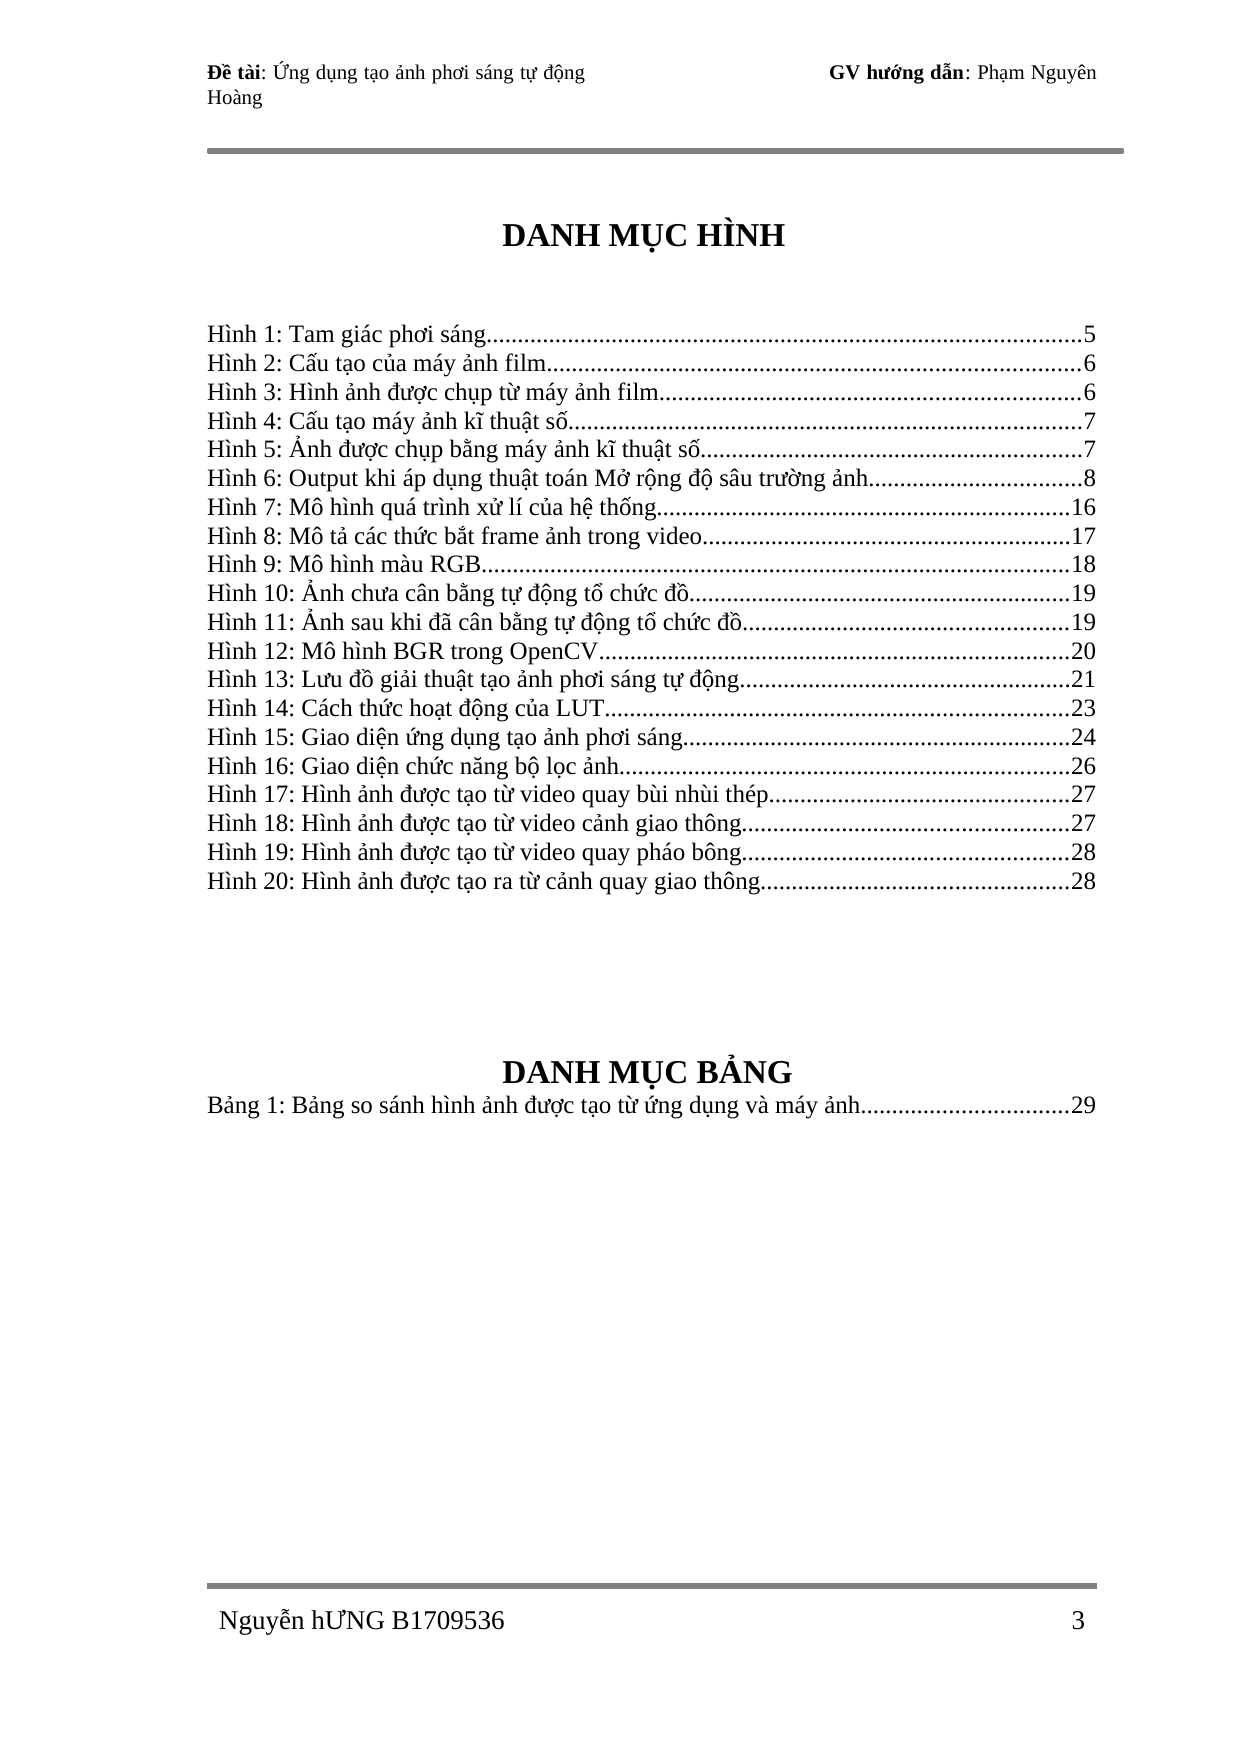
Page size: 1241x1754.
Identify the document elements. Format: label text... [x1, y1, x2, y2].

text Hình 2: Cấu tạo của máy ảnh film 6 [207, 348, 1097, 377]
text Hình 7: Mô hình quá trình xử lí của hệ thống 16 [207, 492, 1097, 521]
text Hình 19: Hình ảnh được tạo từ video quay pháo bông 28 [207, 837, 1097, 866]
subtitle DANH MỤC BẢNG [207, 1052, 1097, 1090]
text Hình 1: Tam giác phơi sáng 5 [207, 319, 1097, 348]
text Hình 13: Lưu đồ giải thuật tạo ảnh phơi sáng tự động 21 [207, 664, 1097, 693]
text Hình 10: Ảnh chưa cân bằng tự động tổ chức đồ 19 [207, 578, 1097, 607]
text Bảng 1: Bảng so sánh hình ảnh được tạo từ ứng dụng và máy ảnh 29 [207, 1090, 1097, 1119]
subtitle DANH MỤC HÌNH [207, 216, 1097, 254]
text Hình 20: Hình ảnh được tạo ra từ cảnh quay giao thông 28 [207, 866, 1097, 894]
text Hình 12: Mô hình BGR trong OpenCV 20 [207, 636, 1097, 664]
text Hình 15: Giao diện ứng dụng tạo ảnh phơi sáng 24 [207, 722, 1097, 751]
text Hình 14: Cách thức hoạt động của LUT 23 [207, 693, 1097, 722]
text Hình 16: Giao diện chức năng bộ lọc ảnh 26 [207, 751, 1097, 779]
text Hình 18: Hình ảnh được tạo từ video cảnh giao thông 27 [207, 808, 1097, 837]
text Hình 8: Mô tả các thức bắt frame ảnh trong video 17 [207, 521, 1097, 549]
text Hình 5: Ảnh được chụp bằng máy ảnh kĩ thuật số 7 [207, 434, 1097, 463]
text Hình 6: Output khi áp dụng thuật toán Mở rộng độ sâu trường ảnh 8 [207, 463, 1097, 492]
text Hình 9: Mô hình màu RGB 18 [207, 549, 1097, 578]
text Hình 17: Hình ảnh được tạo từ video quay bùi nhùi thép 27 [207, 779, 1097, 808]
text Hình 11: Ảnh sau khi đã cân bằng tự động tổ chức đồ 19 [207, 607, 1097, 636]
text Hình 4: Cấu tạo máy ảnh kĩ thuật số 7 [207, 406, 1097, 434]
text Hình 3: Hình ảnh được chụp từ máy ảnh film 6 [207, 377, 1097, 406]
